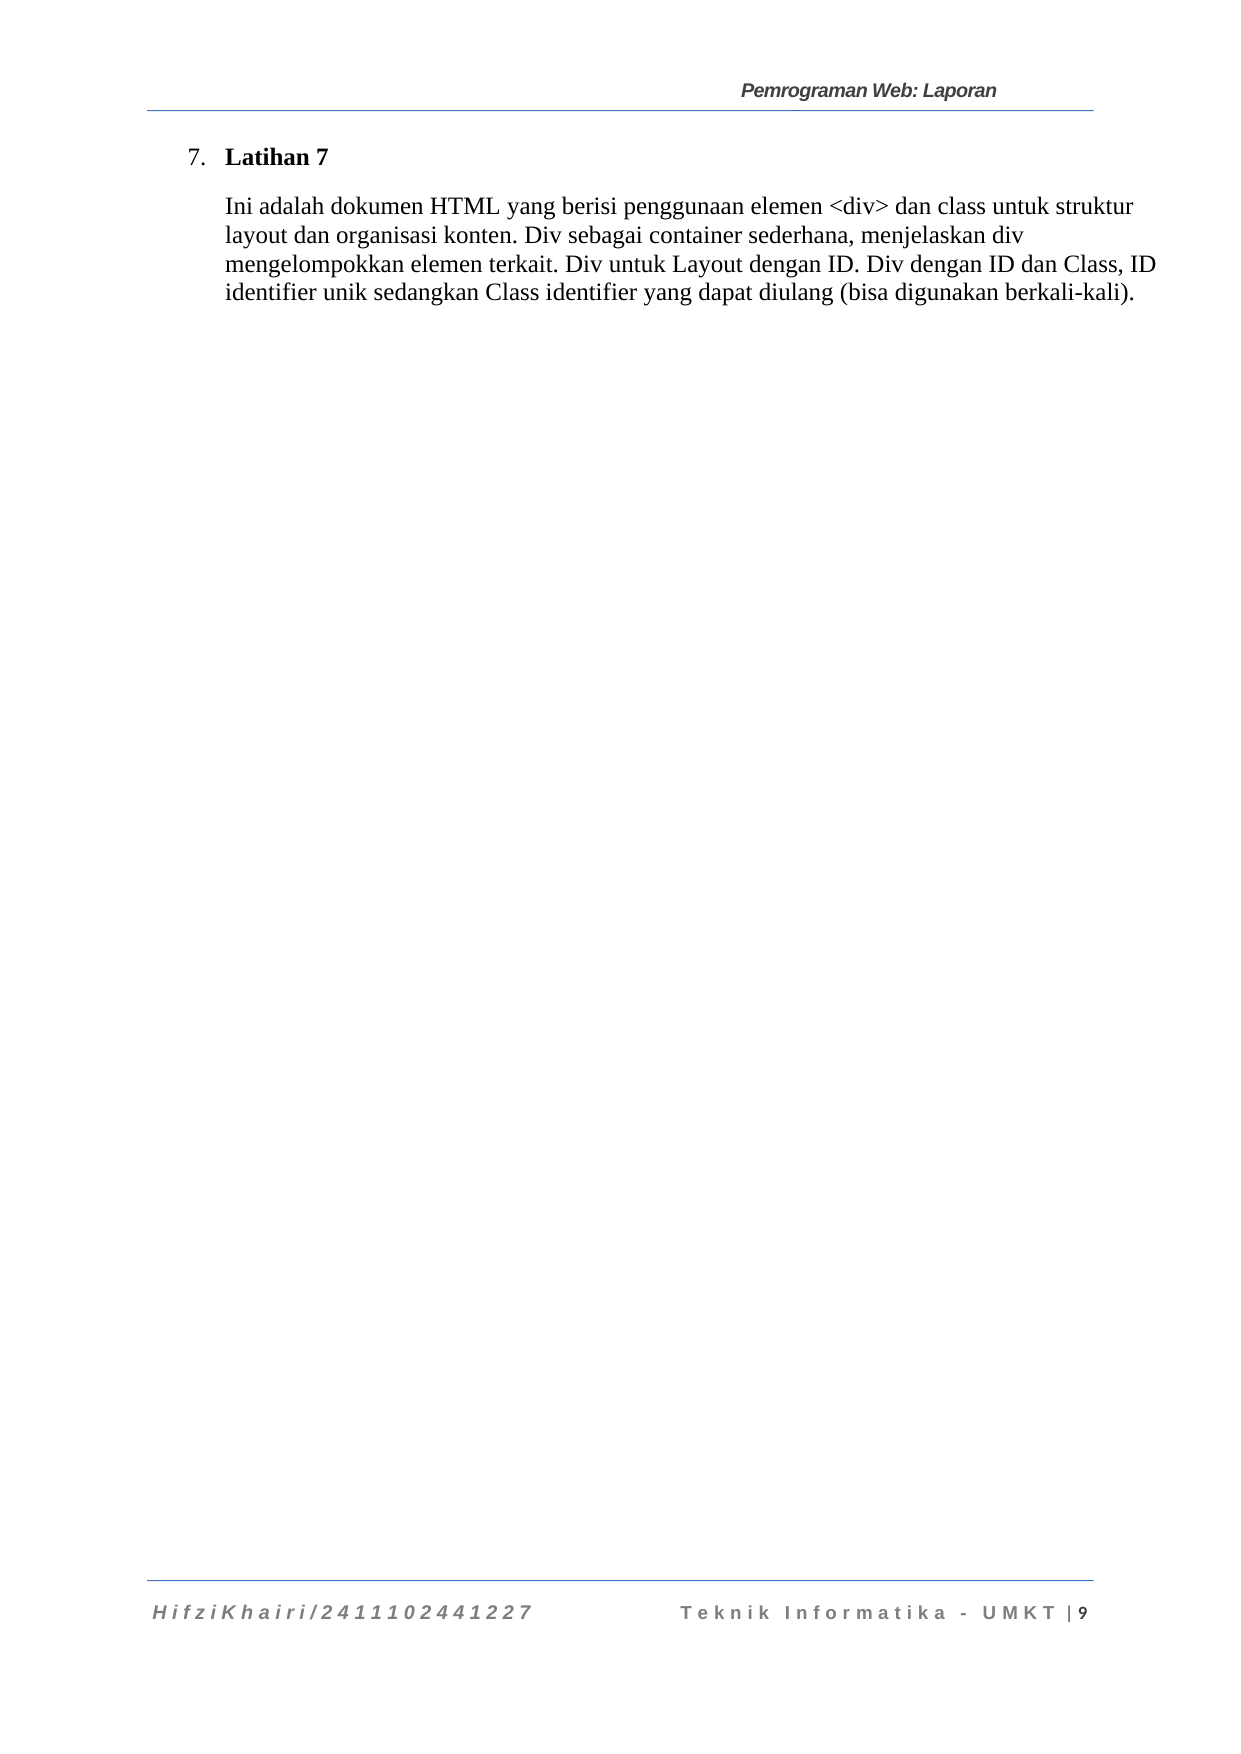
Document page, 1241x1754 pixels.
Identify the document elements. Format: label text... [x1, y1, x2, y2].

list Latihan 7 [187, 142, 1166, 170]
list Ini adalah dokumen HTML yang berisi penggunaan elemen <div> dan class untuk struktur layout dan organisasi konten. Div sebagai container sederhana, menjelaskan div mengelompokkan elemen terkait. Div untuk Layout dengan ID. Div dengan ID dan Class, ID identifier unik sedangkan Class identifier yang dapat diulang (bisa digunakan berkali-kali). [225, 191, 1166, 306]
